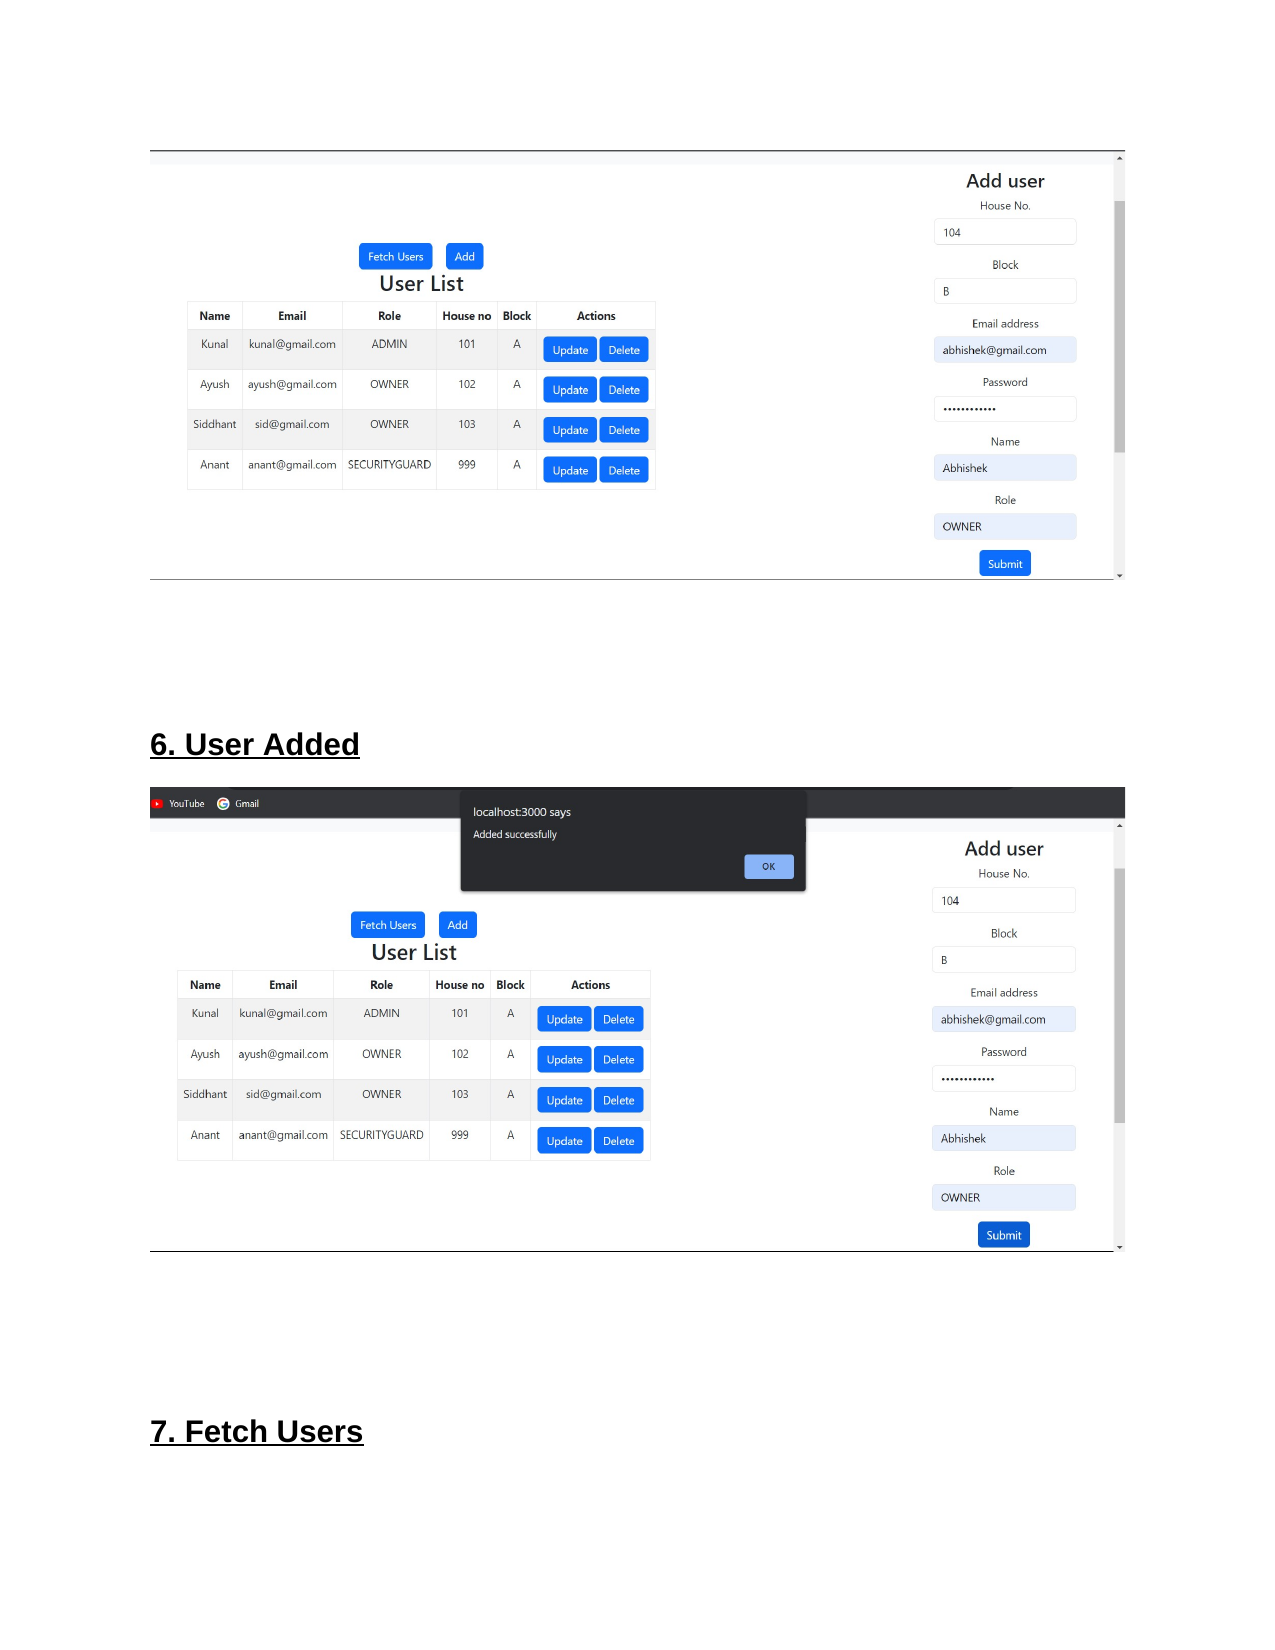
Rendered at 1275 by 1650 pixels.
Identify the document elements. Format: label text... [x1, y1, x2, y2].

picture [150, 150, 1125, 580]
picture [150, 787, 1125, 1252]
text 7. Fetch Users [150, 1413, 1125, 1449]
text 6. User Added [150, 726, 1125, 762]
